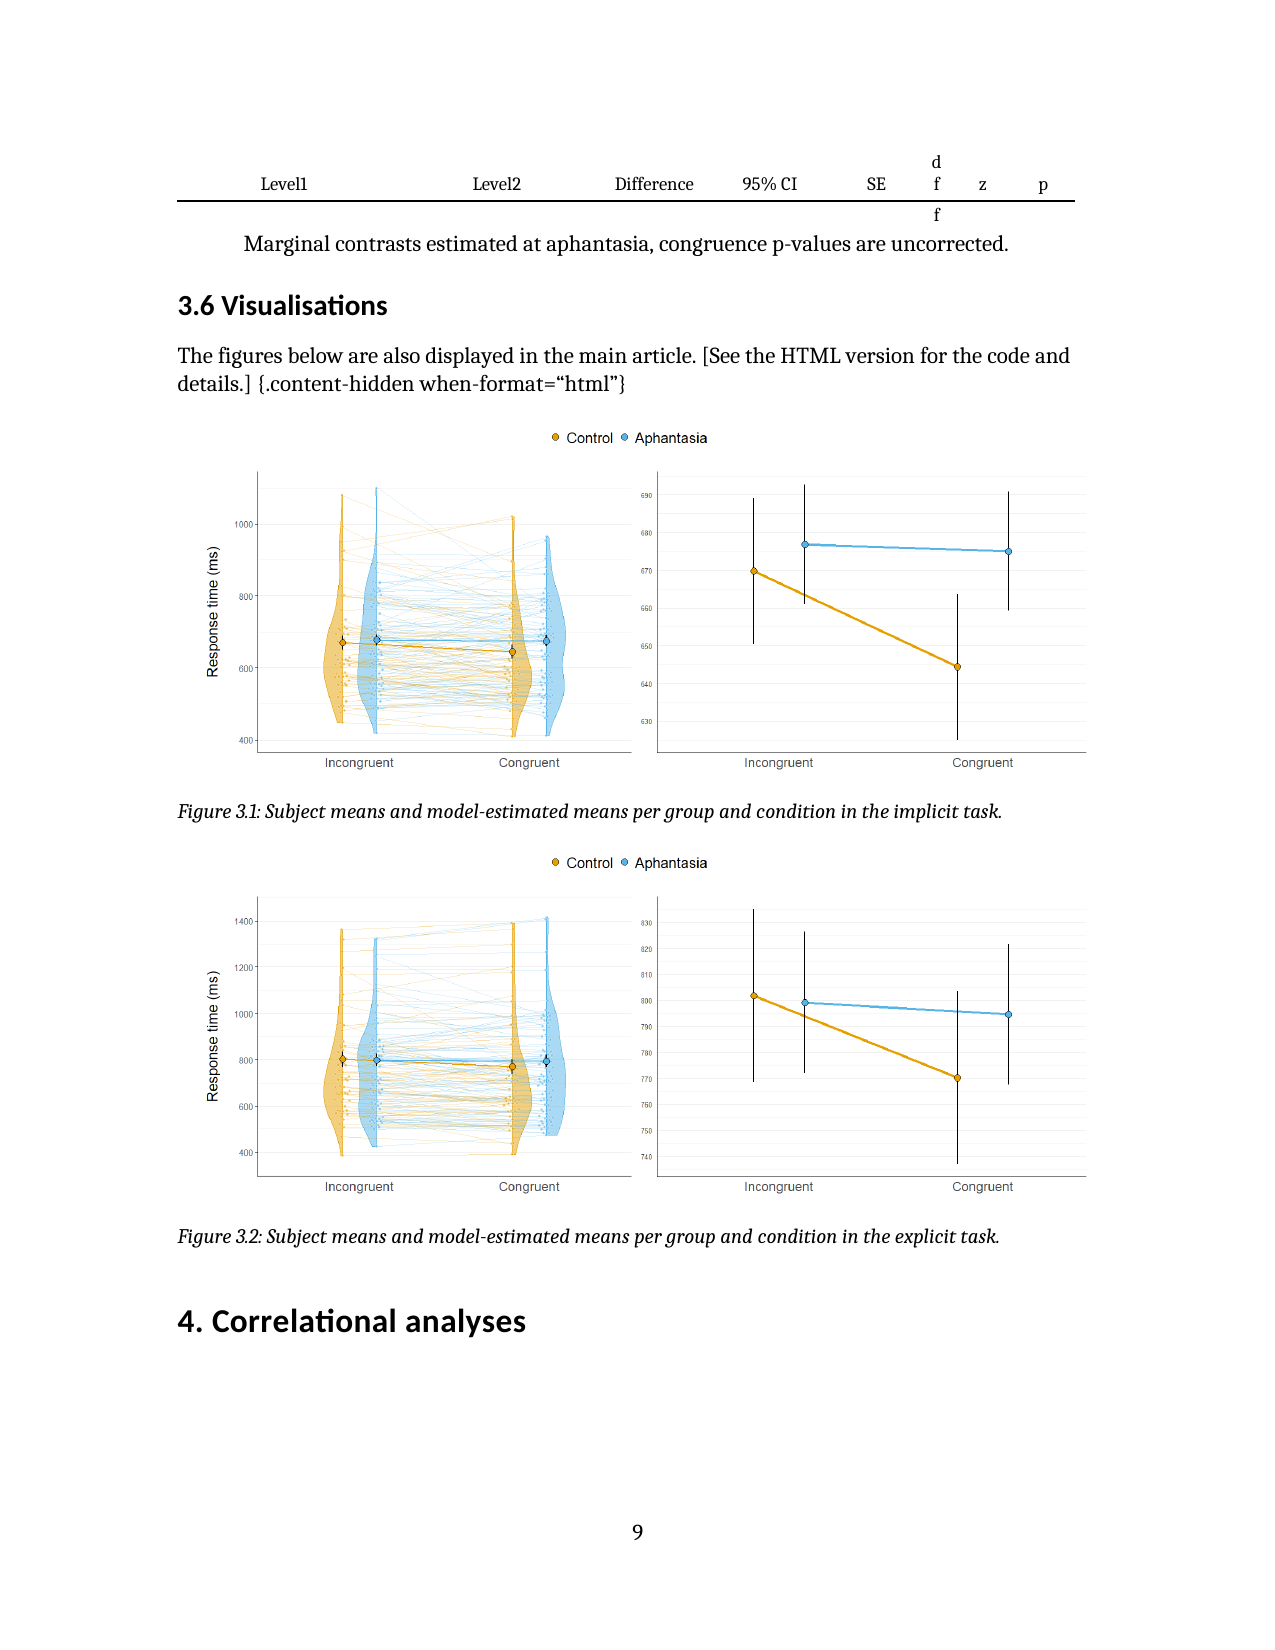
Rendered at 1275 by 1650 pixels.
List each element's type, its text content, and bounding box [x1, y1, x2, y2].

picture [196, 845, 1087, 1203]
table_header Figure 3.1: Subject means and model-estimated means per group and condition in the implicit task. [166, 417, 1087, 842]
text The figures below are also displayed in the main article. [See the HTML version for the code and details.] {.content-hidden when-format=“html”} [177, 343, 1098, 397]
subtitle 3.6 Visualisations [177, 287, 1098, 323]
subtitle 4. Correlational analyses [177, 1300, 1098, 1341]
table_header Figure 3.2: Subject means and model-estimated means per group and condition in the explicit task. [166, 842, 1087, 1267]
picture [196, 421, 1087, 779]
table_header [166, 148, 1087, 275]
